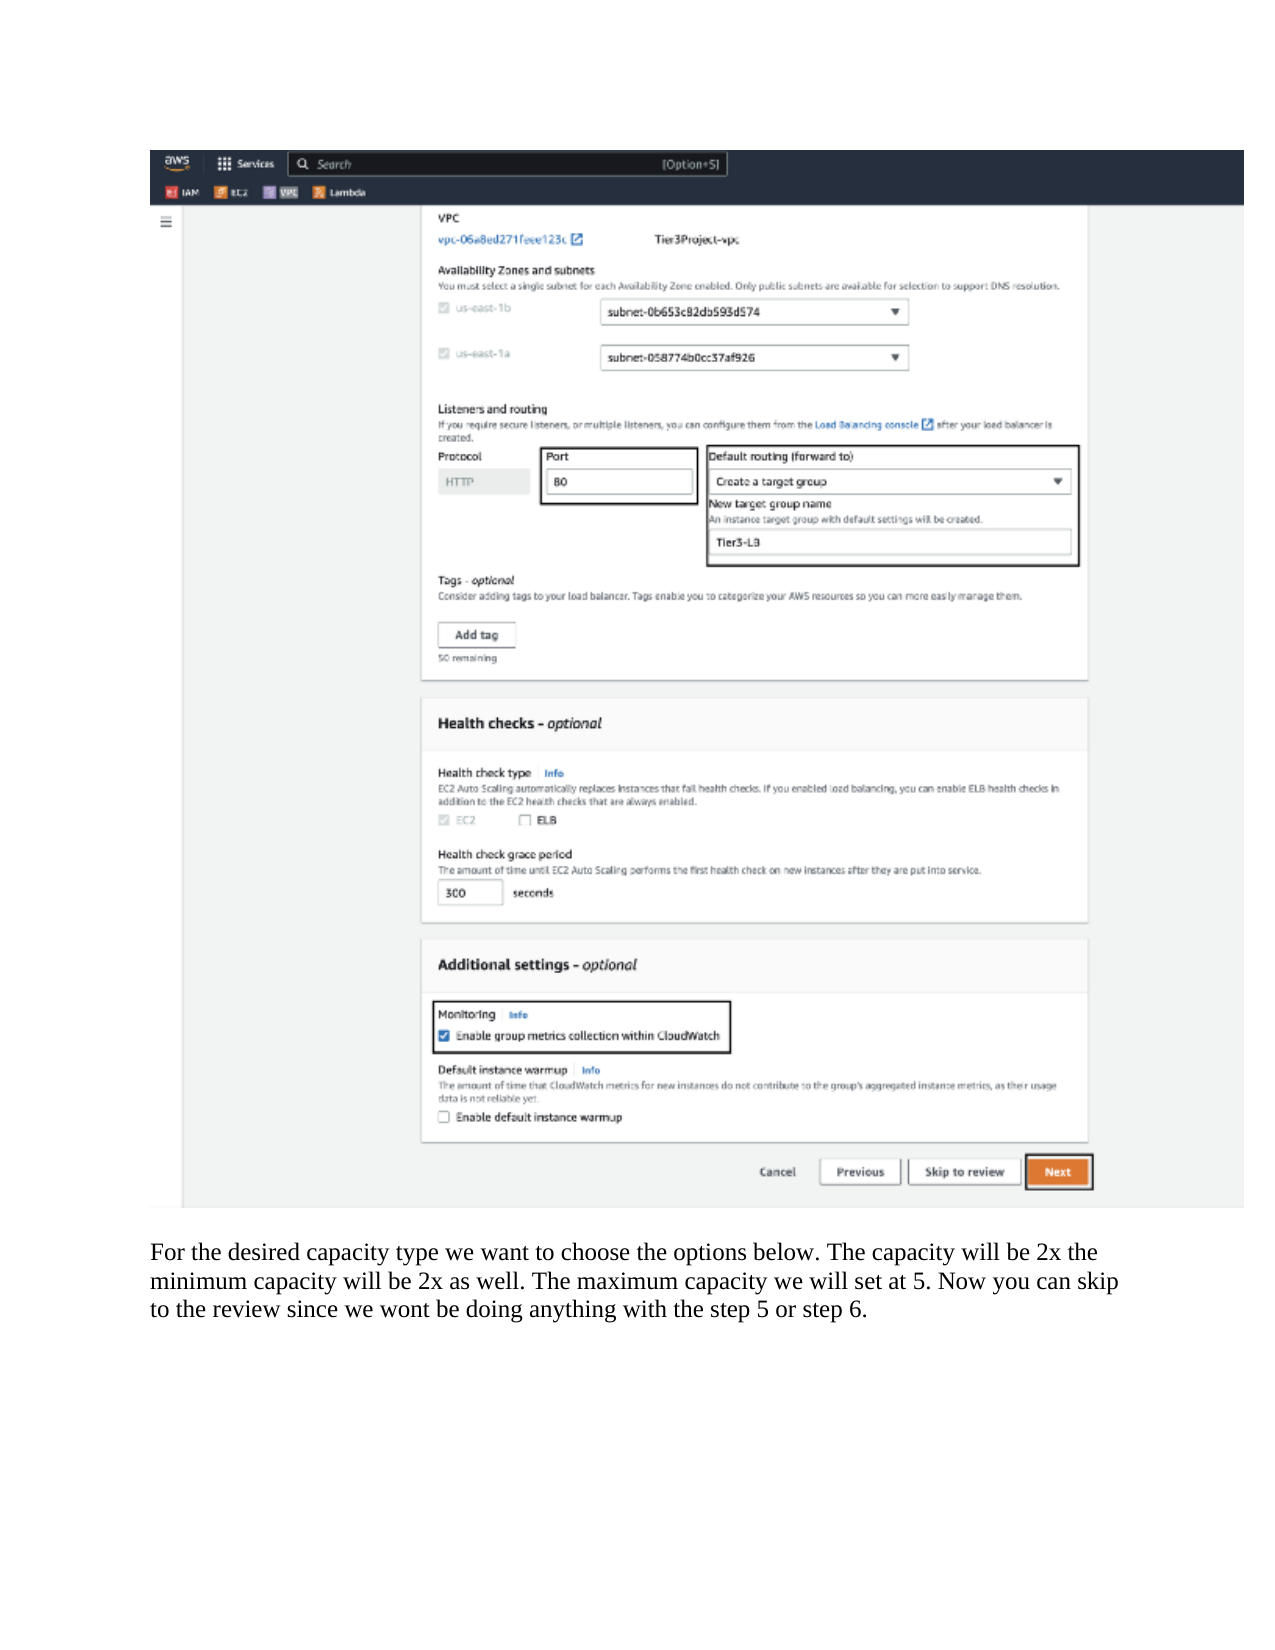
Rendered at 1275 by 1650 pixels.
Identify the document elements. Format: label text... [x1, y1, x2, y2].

picture [150, 150, 1244, 1208]
text For the desired capacity type we want to choose the options below. The capacity will be 2x the minimum capacity will be 2x as well. The maximum capacity we will set at 5. Now you can skip to the review since we wont be doing anything with the step 5 or step 6. [150, 1237, 1125, 1323]
